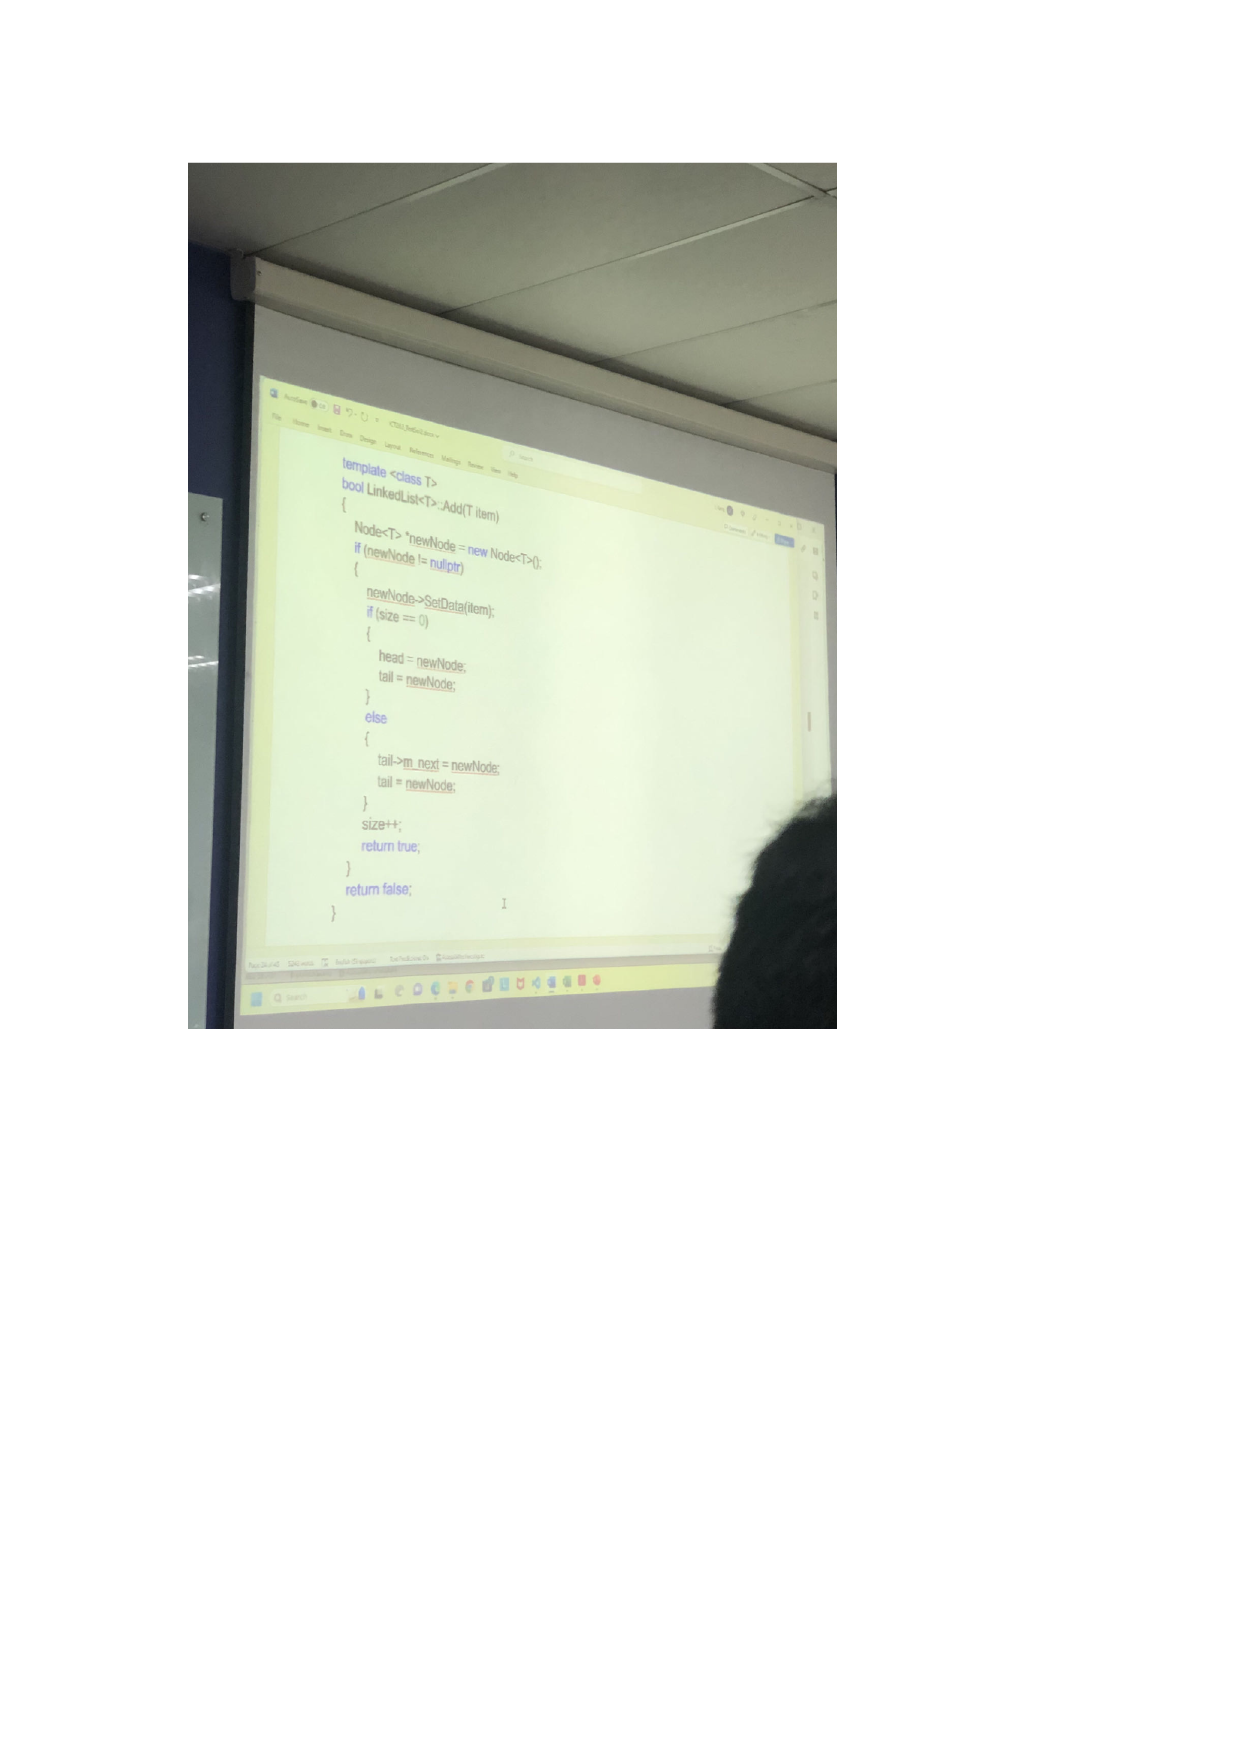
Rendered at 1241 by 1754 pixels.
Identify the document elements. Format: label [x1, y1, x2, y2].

picture [188, 164, 837, 1028]
